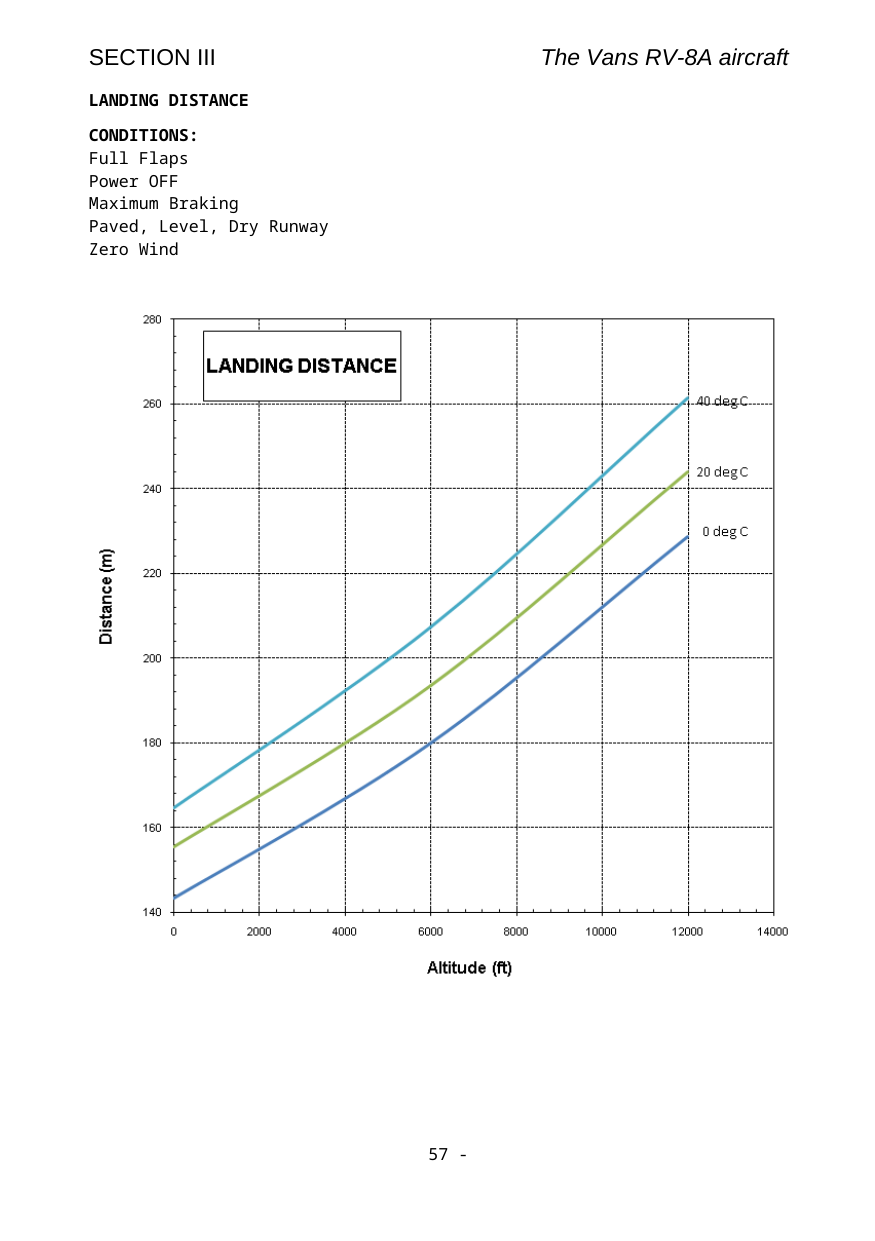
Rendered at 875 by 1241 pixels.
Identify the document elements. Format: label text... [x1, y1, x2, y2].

text LANDING DISTANCE [89, 89, 797, 111]
text Zero Wind [89, 237, 797, 260]
text Full Flaps [89, 147, 797, 169]
text Paved, Level, Dry Runway [89, 215, 797, 237]
picture [88, 305, 798, 989]
text CONDITIONS: [89, 124, 797, 147]
text Power OFF [89, 169, 797, 192]
text Maximum Braking [89, 192, 797, 215]
